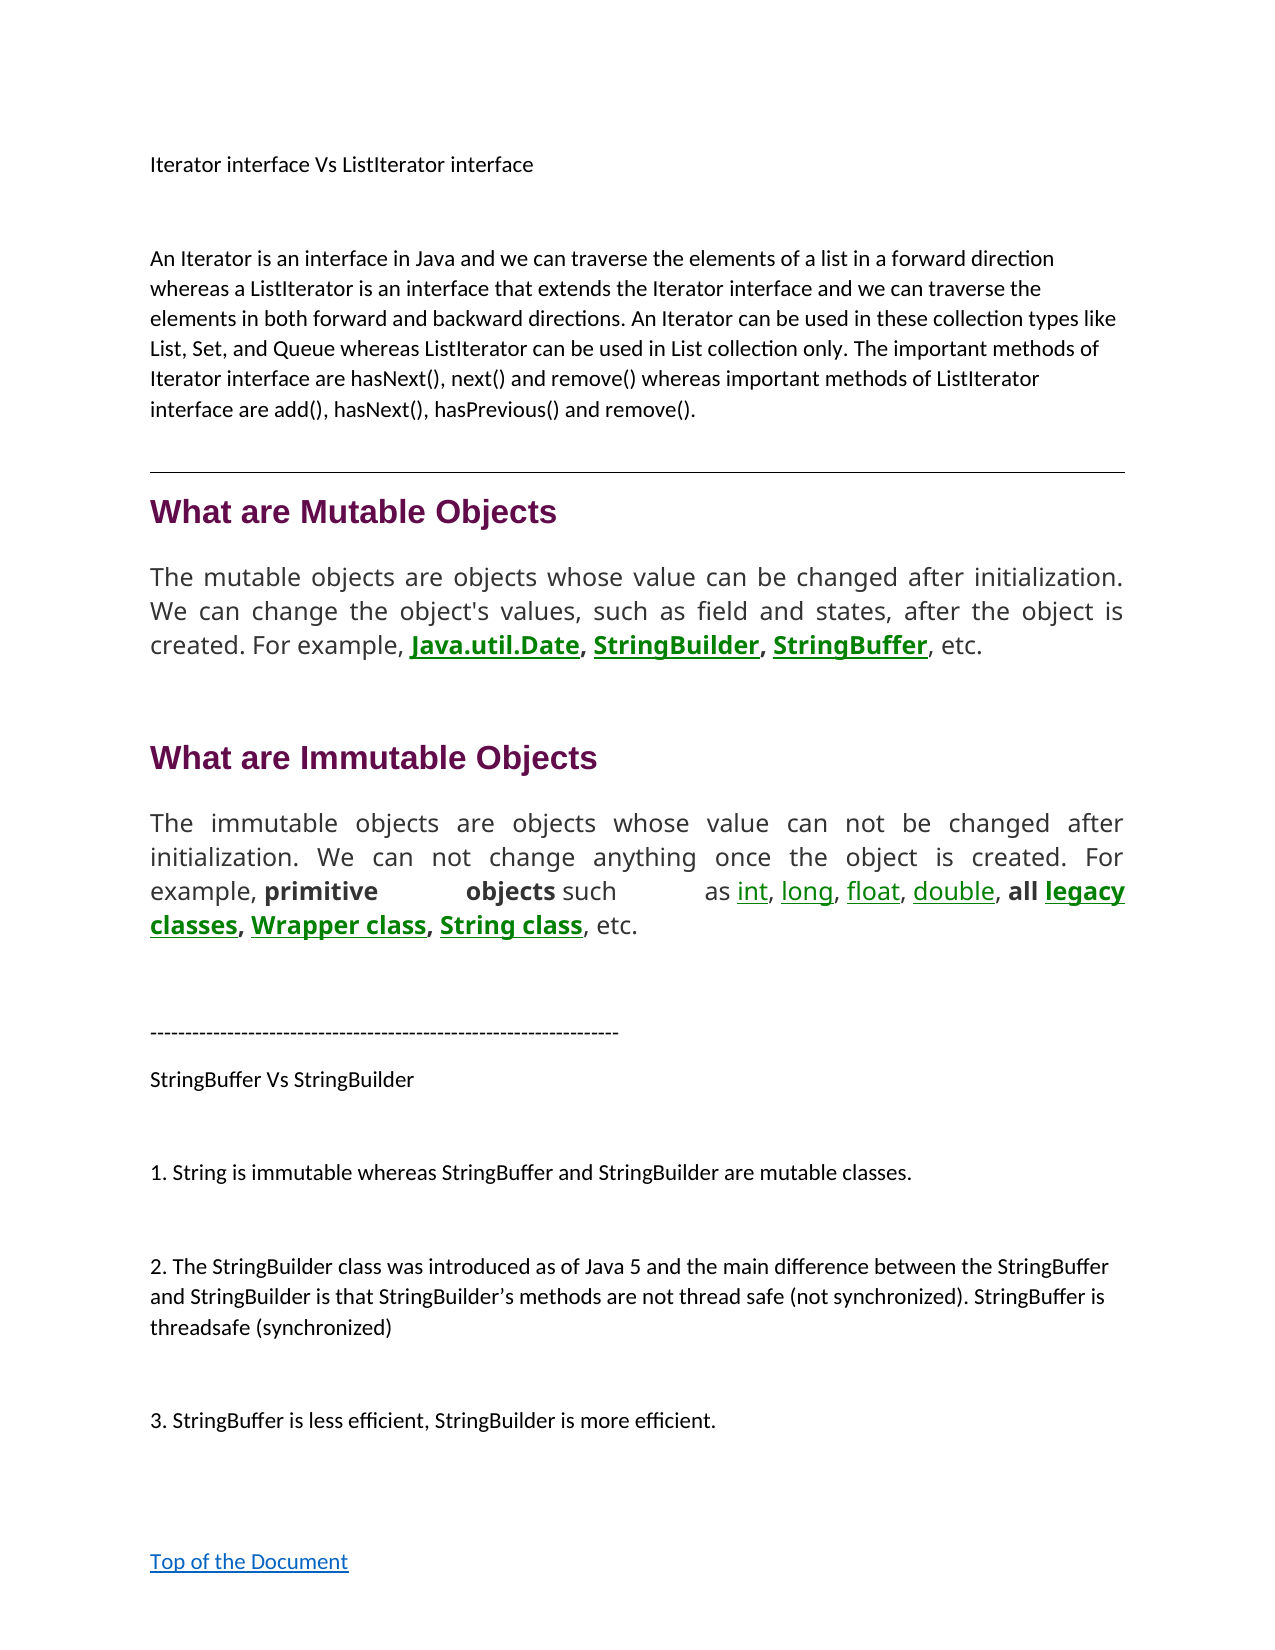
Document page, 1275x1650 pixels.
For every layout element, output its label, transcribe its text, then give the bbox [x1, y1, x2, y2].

text 2. The StringBuilder class was introduced as of Java 5 and the main difference between the StringBuffer and StringBuilder is that StringBuilder’s methods are not thread safe (not synchronized). StringBuffer is threadsafe (synchronized) [150, 1252, 1125, 1341]
text ------------------------------------------------------------------- [150, 1018, 1125, 1046]
text Iterator interface Vs ListIterator interface [150, 150, 1125, 178]
subtitle What are Immutable Objects [150, 738, 1125, 776]
text An Iterator is an interface in Java and we can traverse the elements of a list in a forward direction whereas a ListIterator is an interface that extends the Iterator interface and we can traverse the elements in both forward and backward directions. An Iterator can be used in these collection types like List, Set, and Queue whereas ListIterator can be used in List collection only. The important methods of Iterator interface are hasNext(), next() and remove() whereas important methods of ListIterator interface are add(), hasNext(), hasPrevious() and remove(). [150, 244, 1125, 423]
subtitle What are Mutable Objects [150, 492, 1125, 531]
text The mutable objects are objects whose value can be changed after initialization. We can change the object's values, such as field and states, after the object is created. For example, Java.util.Date, StringBuilder, StringBuffer, etc. [150, 560, 1125, 662]
text 3. StringBuffer is less efficient, StringBuilder is more efficient. [150, 1406, 1125, 1434]
text The immutable objects are objects whose value can not be changed after initialization. We can not change anything once the object is created. For example, primitive objects such as int, long, float, double, all legacy classes, Wrapper class, String class, etc. [150, 806, 1125, 942]
text StringBuffer Vs StringBuilder [150, 1065, 1125, 1093]
text 1. String is immutable whereas StringBuffer and StringBuilder are mutable classes. [150, 1158, 1125, 1187]
